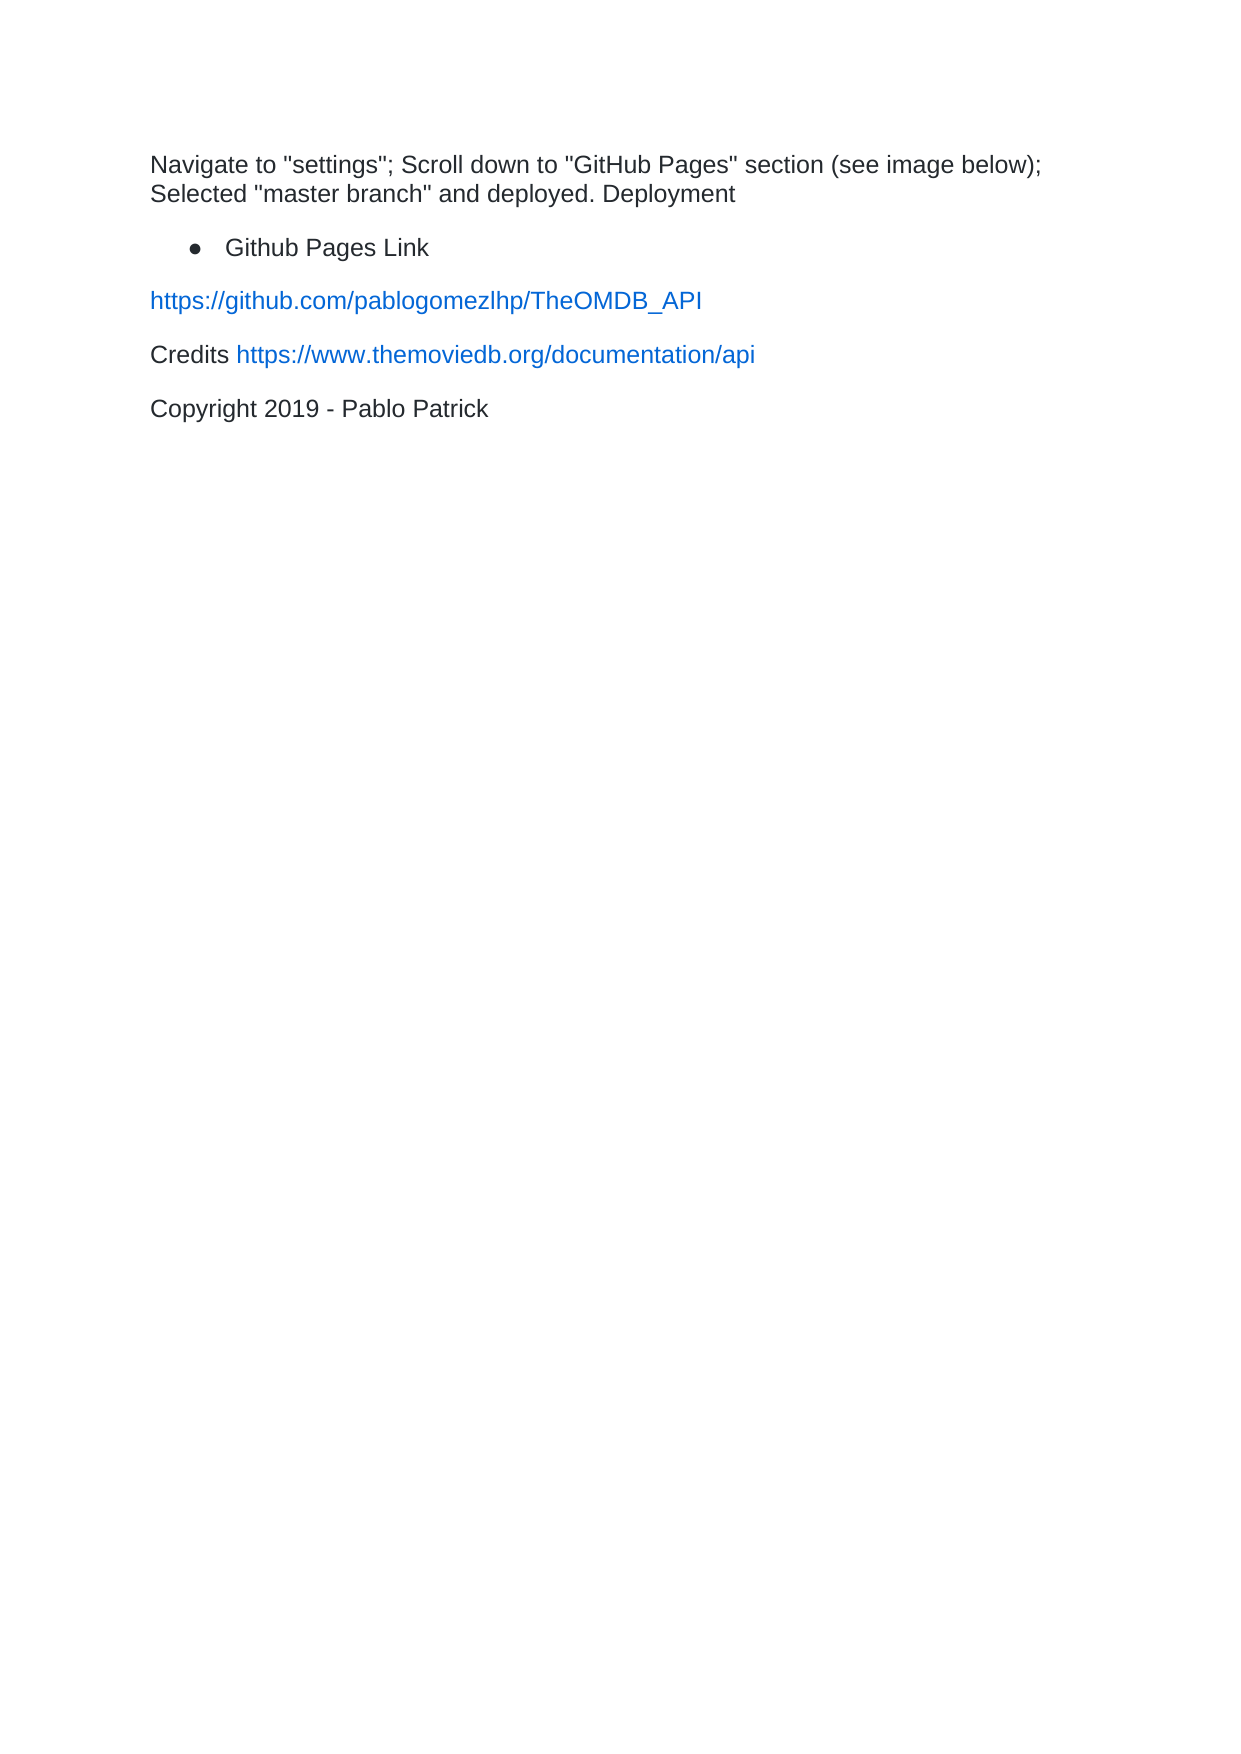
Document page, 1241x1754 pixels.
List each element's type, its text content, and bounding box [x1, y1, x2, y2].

text Credits https://www.themoviedb.org/documentation/api [150, 340, 1090, 369]
text Copyright 2019 - Pablo Patrick [150, 394, 1090, 422]
list Github Pages Link [187, 232, 1090, 261]
text https://github.com/pablogomezlhp/TheOMDB_API [150, 286, 1090, 315]
text Navigate to "settings"; Scroll down to "GitHub Pages" section (see image below); Selected "master branch" and deployed. Deployment [150, 150, 1090, 207]
